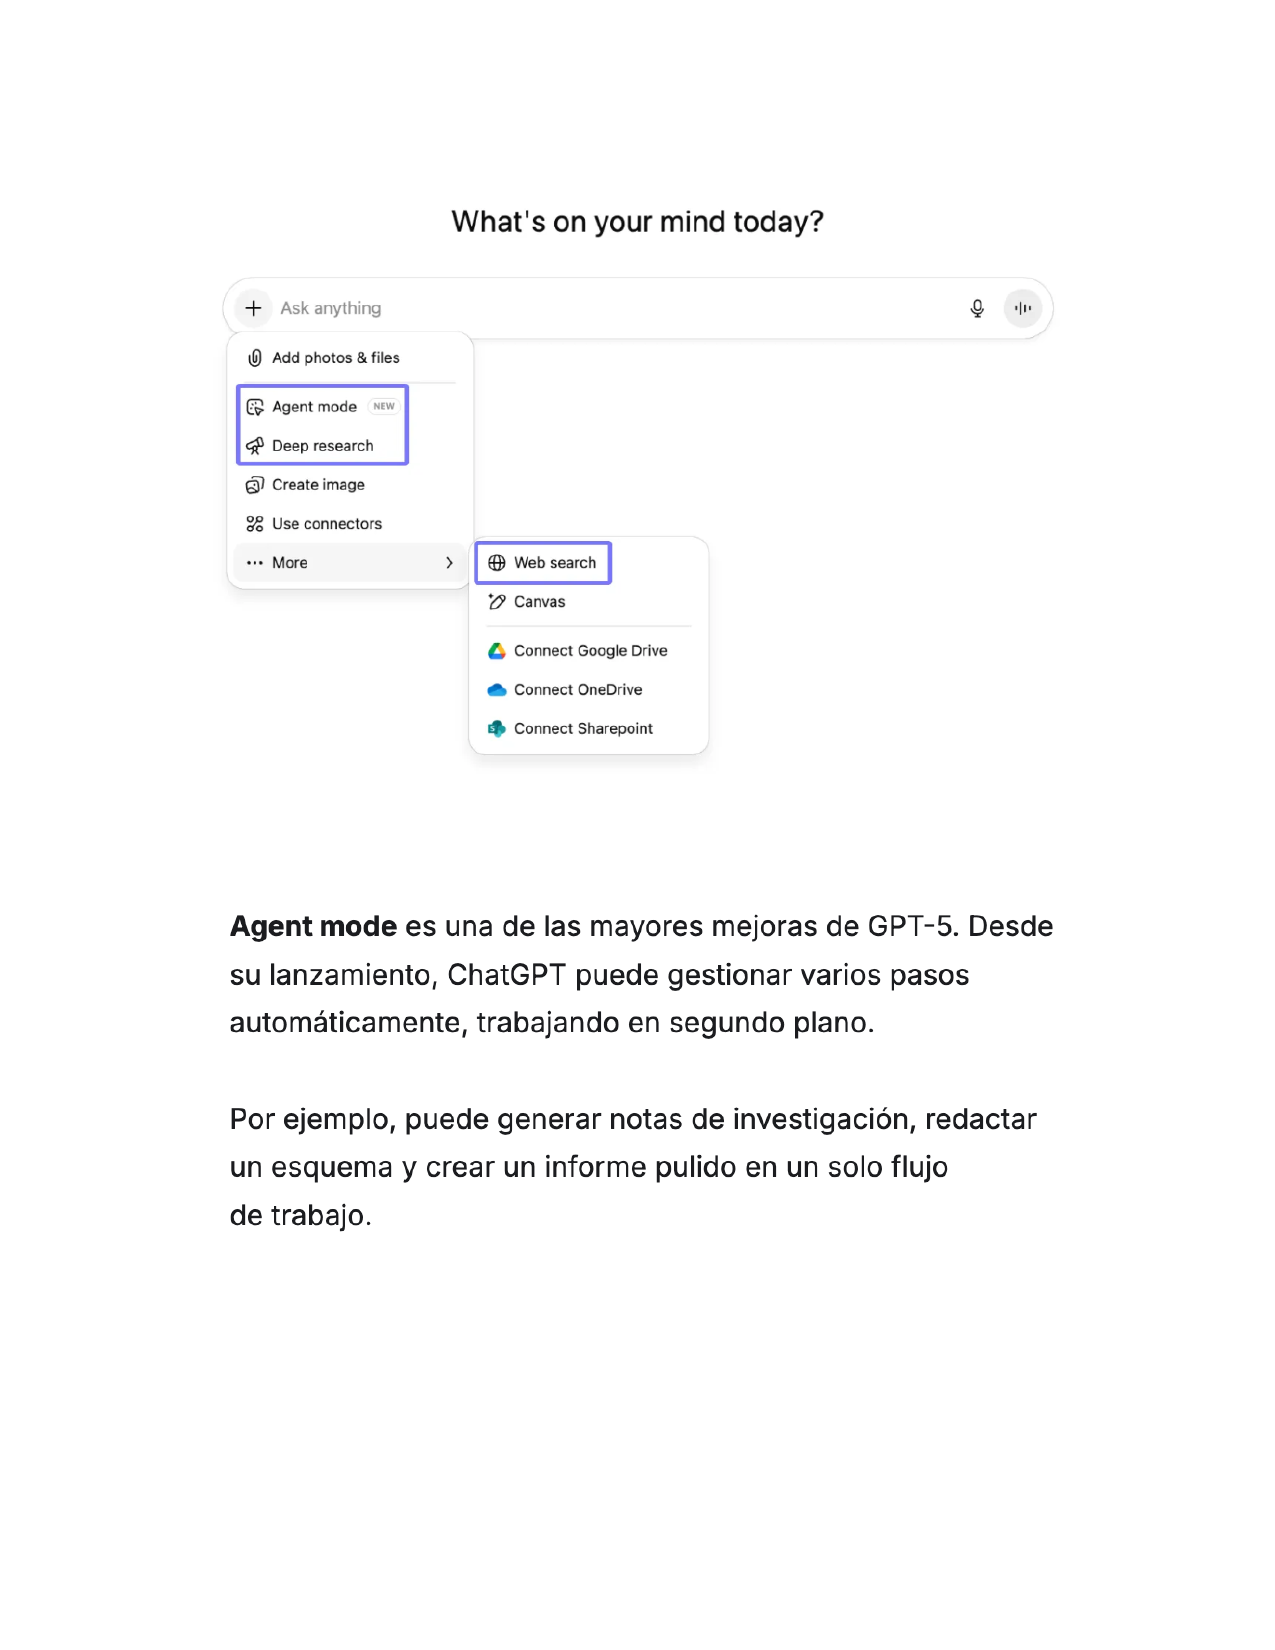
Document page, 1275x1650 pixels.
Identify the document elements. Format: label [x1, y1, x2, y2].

picture [177, 147, 1098, 1308]
